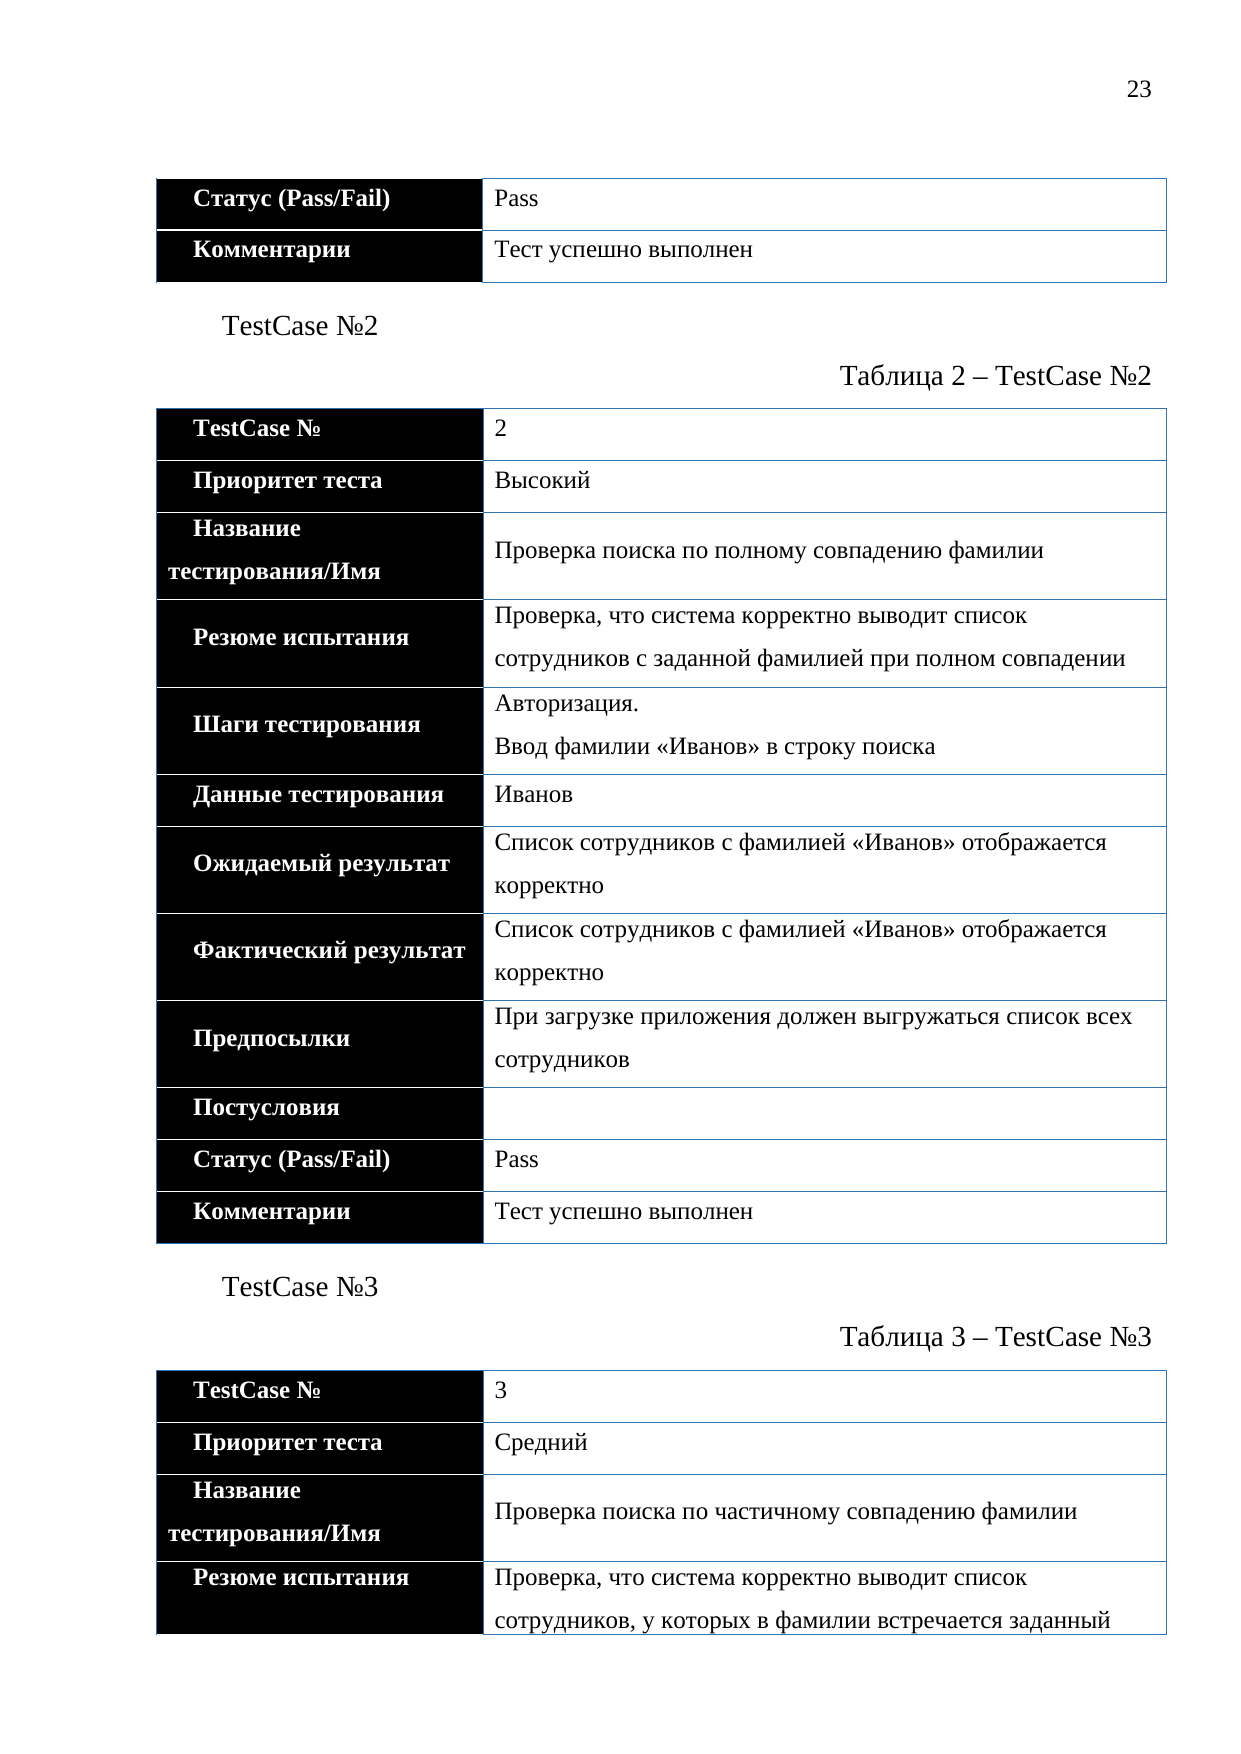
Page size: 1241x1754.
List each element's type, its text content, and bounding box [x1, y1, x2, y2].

table_cell Статус (Pass/Fail) [157, 179, 482, 229]
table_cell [484, 1562, 1166, 1634]
table_cell Шаги тестирования [157, 688, 483, 774]
text Таблица 2 – TestCase №2 [148, 358, 1152, 391]
table_cell Приоритет теста [157, 1423, 483, 1474]
table_cell Фактический результат [157, 914, 483, 1000]
table_cell Резюме испытания [157, 600, 483, 687]
table_cell Средний [484, 1423, 1166, 1474]
table_cell Иванов [484, 775, 1166, 826]
table_cell Резюме испытания [157, 1562, 483, 1634]
table_cell Приоритет теста [157, 461, 483, 512]
table_cell Комментарии [157, 1192, 483, 1243]
table_cell Тест успешно выполнен [483, 231, 1166, 282]
table_cell Pass [483, 179, 1166, 229]
table_cell При загрузке приложения должен выгружаться список всех сотрудников [484, 1001, 1166, 1087]
table_header 3 [484, 1371, 1166, 1422]
text TestCase №3 [148, 1269, 1152, 1303]
table_cell Ожидаемый результат [157, 827, 483, 913]
table_cell Список сотрудников с фамилией «Иванов» отображается корректно [484, 827, 1166, 913]
table_cell Проверка, что система корректно выводит список сотрудников с заданной фамилией при полном совпадении [484, 600, 1166, 687]
table_cell Постусловия [157, 1088, 483, 1139]
table_cell Проверка поиска по полному совпадению фамилии [484, 513, 1166, 599]
text Таблица 3 – TestCase №3 [148, 1319, 1152, 1353]
table_cell Название тестирования/Имя [157, 1475, 483, 1561]
table_cell Комментарии [157, 231, 482, 282]
table_cell Pass [484, 1140, 1166, 1191]
table_cell Данные тестирования [157, 775, 483, 826]
table_header 2 [484, 409, 1166, 460]
table_cell Тест успешно выполнен [484, 1192, 1166, 1243]
table_cell Предпосылки [157, 1001, 483, 1087]
table_cell Проверка поиска по частичному совпадению фамилии [484, 1475, 1166, 1561]
table_cell Высокий [484, 461, 1166, 512]
text TestCase №2 [148, 308, 1152, 341]
table_cell Авторизация. Ввод фамилии «Иванов» в строку поиска [484, 688, 1166, 774]
table_header TestCase № [157, 1371, 483, 1422]
table_cell Статус (Pass/Fail) [157, 1140, 483, 1191]
table_header TestCase № [157, 409, 483, 460]
table_cell [484, 1088, 1166, 1139]
table_cell Название тестирования/Имя [157, 513, 483, 599]
table_cell Список сотрудников с фамилией «Иванов» отображается корректно [484, 914, 1166, 1000]
